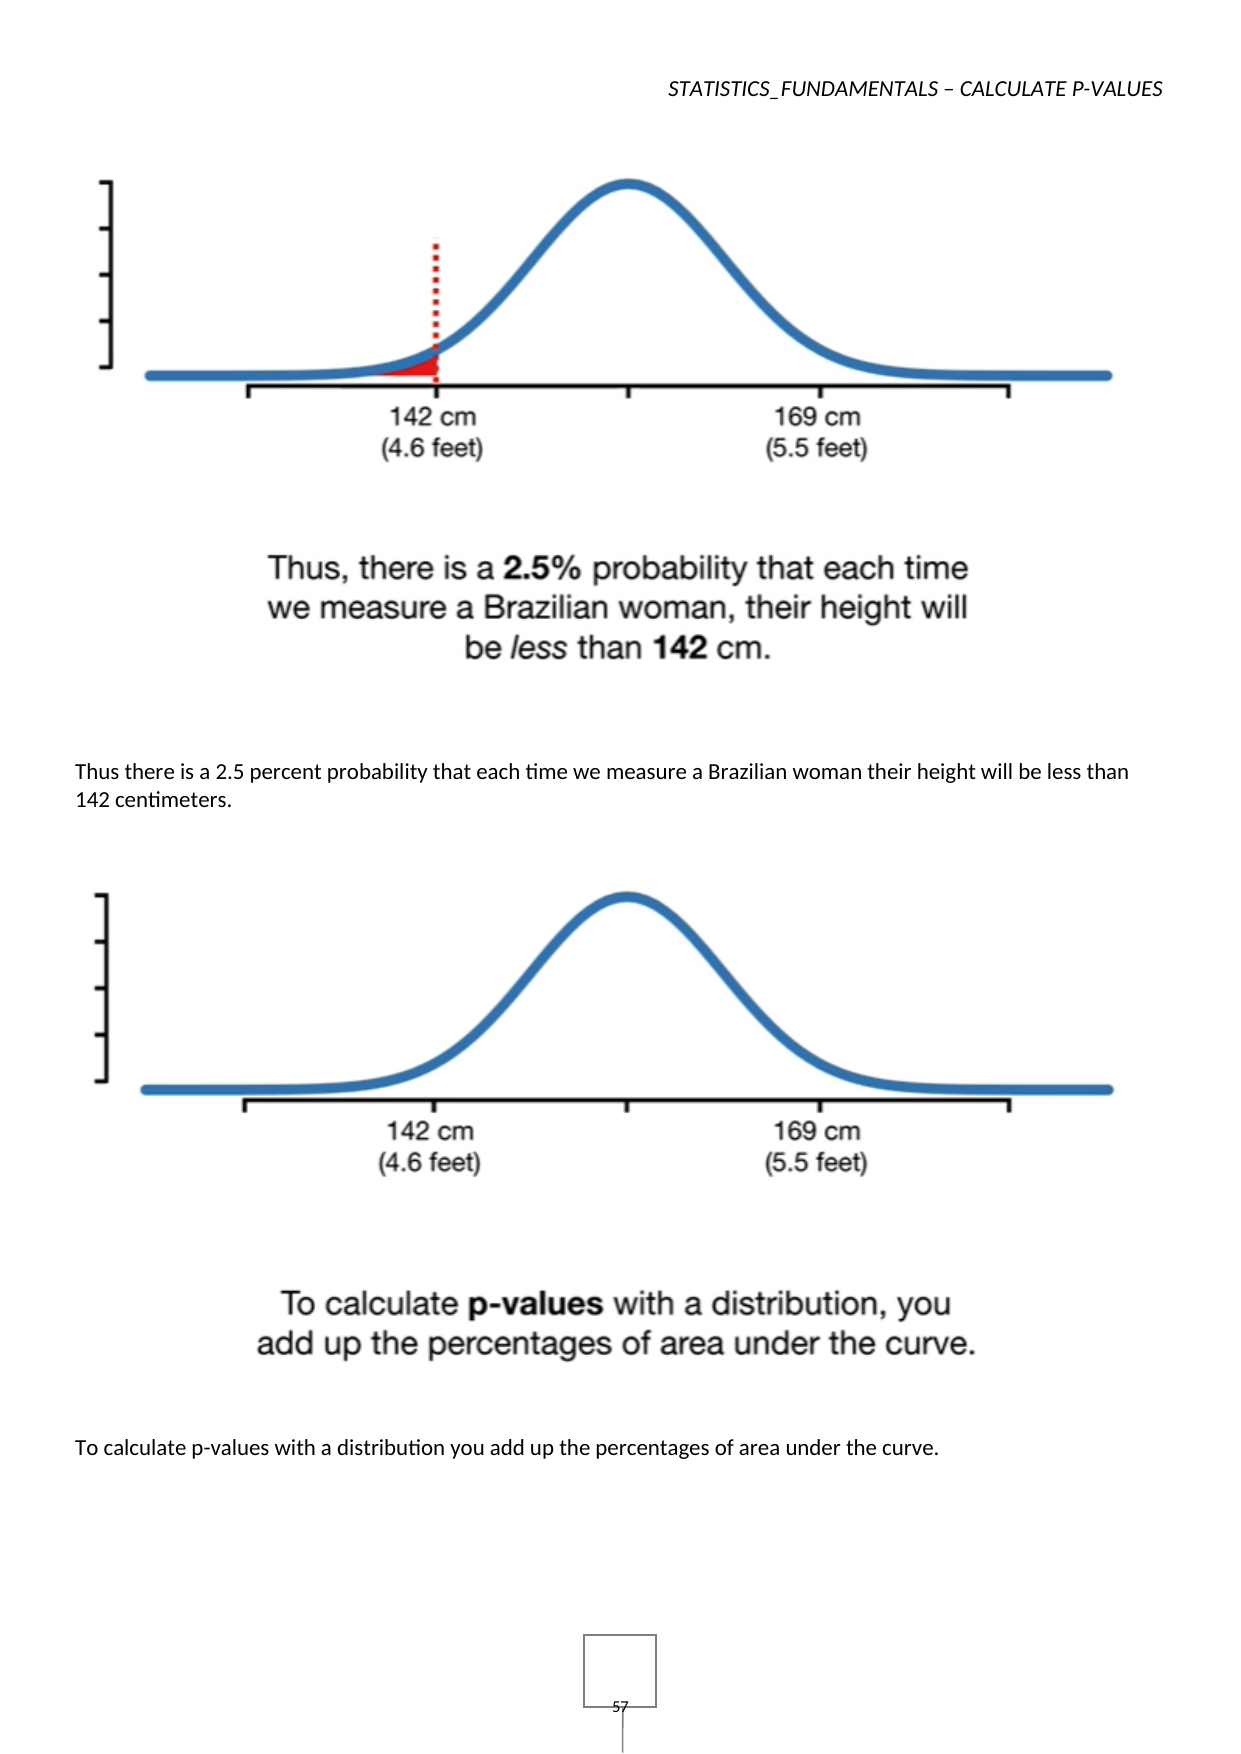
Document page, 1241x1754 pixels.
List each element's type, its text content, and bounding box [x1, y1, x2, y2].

text Thus there is a 2.5 percent probability that each time we measure a Brazilian woman their height will be less than 142 centimeters. [75, 757, 1165, 813]
picture [75, 129, 1166, 757]
picture [75, 841, 1166, 1433]
text To calculate p-values with a distribution you add up the percentages of area under the curve. [75, 1433, 1165, 1461]
